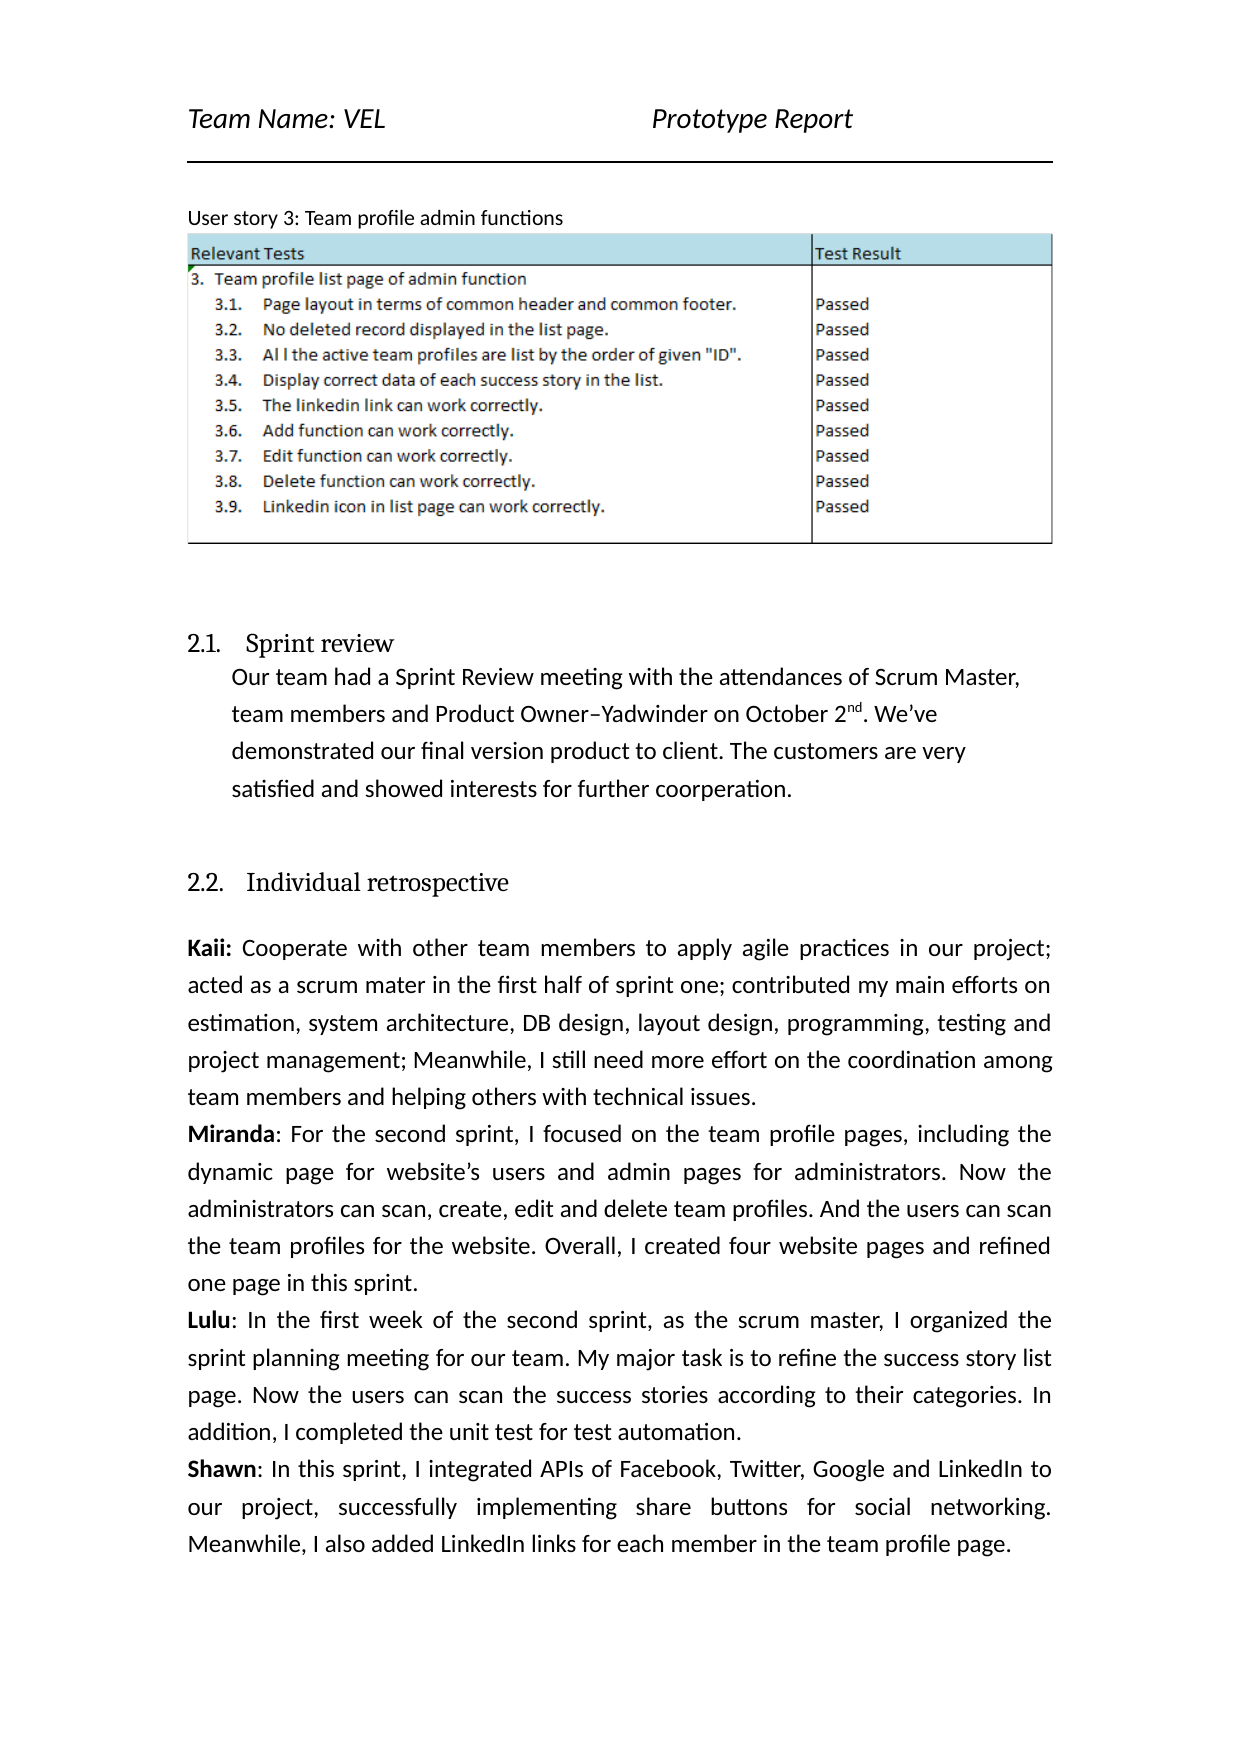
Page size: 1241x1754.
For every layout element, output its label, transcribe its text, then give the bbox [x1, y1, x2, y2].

subtitle Sprint review [187, 627, 1053, 660]
picture [187, 233, 1053, 544]
text Miranda: For the second sprint, I focused on the team profile pages, including the dynamic page for website’s users and admin pages for administrators. Now the administrators can scan, create, edit and delete team profiles. And the users can scan the team profiles for the website. Overall, I created four website pages and refined one page in this sprint. [187, 1117, 1053, 1299]
text Lulu: In the first week of the second sprint, as the scrum master, I organized the sprint planning meeting for our team. My major task is to refine the success story list page. Now the users can scan the success stories according to their categories. In addition, I completed the unit test for test automation. [187, 1303, 1053, 1448]
subtitle Individual retrospective [187, 866, 1053, 899]
text User story 3: Team profile admin functions [187, 201, 1053, 233]
text Shawn: In this sprint, I integrated APIs of Facebook, Twitter, Google and LinkedIn to our project, successfully implementing share buttons for social networking. Meanwhile, I also added LinkedIn links for each member in the team profile page. [187, 1452, 1053, 1559]
list Our team had a Sprint Review meeting with the attendances of Scrum Master, team members and Product Owner–Yadwinder on October 2nd. We’ve demonstrated our final version product to client. The customers are very satisfied and showed interests for further coorperation. [231, 660, 1053, 804]
text Kaii: Cooperate with other team members to apply agile practices in our project; acted as a scrum mater in the first half of sprint one; contributed my main efforts on estimation, system architecture, DB design, layout design, programming, testing and project management; Meanwhile, I still need more effort on the coordination among team members and helping others with technical issues. [187, 931, 1053, 1113]
